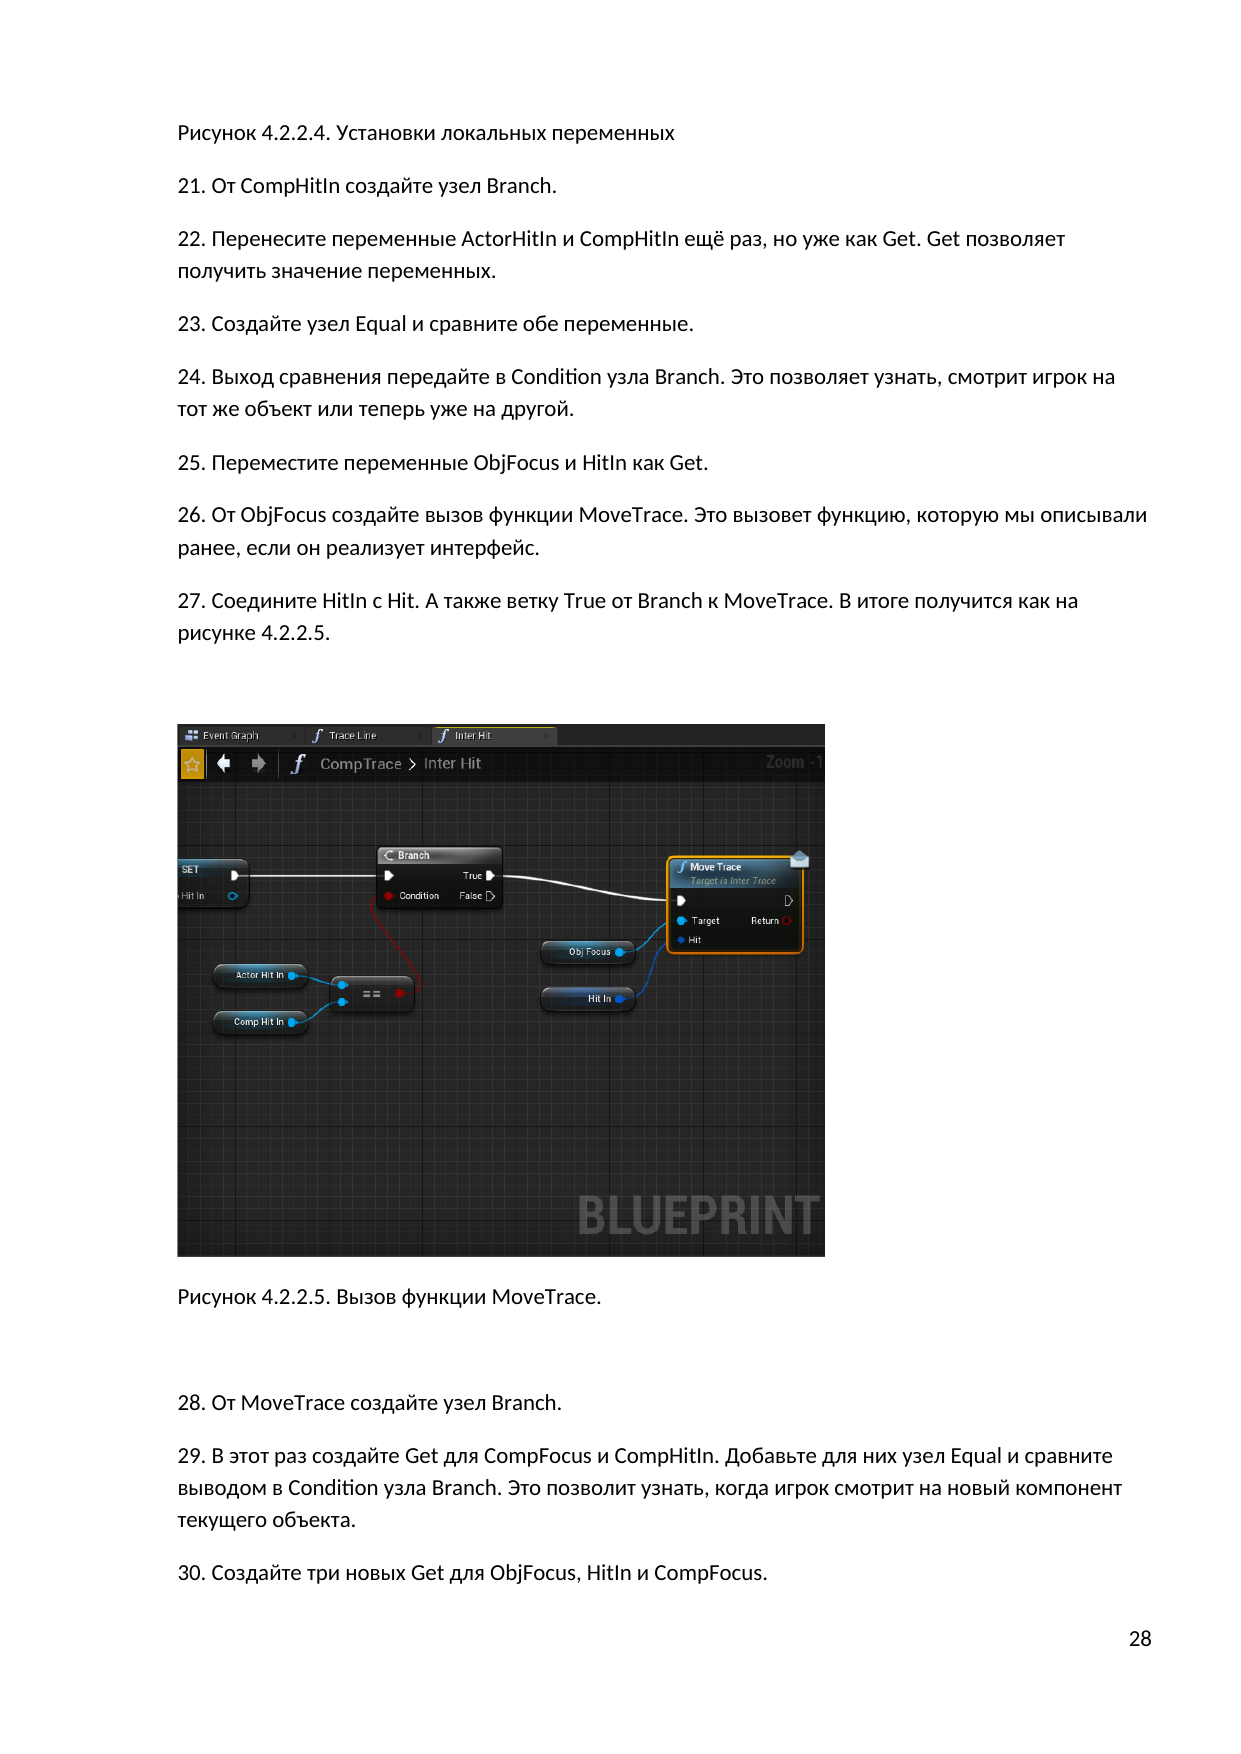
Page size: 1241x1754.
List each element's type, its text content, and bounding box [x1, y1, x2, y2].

text 27. Соедините HitIn с Hit. А также ветку True от Branch к MoveTrace. В итоге получится как на рисунке 4.2.2.5. [177, 586, 1152, 646]
text Рисунок 4.2.2.4. Установки локальных переменных [177, 118, 1152, 146]
text 22. Перенесите переменные ActorHitIn и CompHitIn ещё раз, но уже как Get. Get позволяет получить значение переменных. [177, 224, 1152, 284]
text 24. Выход сравнения передайте в Condition узла Branch. Это позволяет узнать, смотрит игрок на тот же объект или теперь уже на другой. [177, 362, 1152, 423]
text 26. От ObjFocus создайте вызов функции MoveTrace. Это вызовет функцию, которую мы описывали ранее, если он реализует интерфейс. [177, 501, 1152, 561]
text Рисунок 4.2.2.5. Вызов функции MoveTrace. [177, 1282, 1152, 1310]
text 21. От CompHitIn создайте узел Branch. [177, 171, 1152, 199]
text 23. Создайте узел Equal и сравните обе переменные. [177, 309, 1152, 337]
text 25. Переместите переменные ObjFocus и HitIn как Get. [177, 448, 1152, 476]
text 28. От MoveTrace создайте узел Branch. [177, 1388, 1152, 1416]
text 30. Создайте три новых Get для ObjFocus, HitIn и CompFocus. [177, 1558, 1152, 1586]
picture [177, 724, 825, 1257]
text 29. В этот раз создайте Get для CompFocus и CompHitIn. Добавьте для них узел Equal и сравните выводом в Condition узла Branch. Это позволит узнать, когда игрок смотрит на новый компонент текущего объекта. [177, 1441, 1152, 1533]
